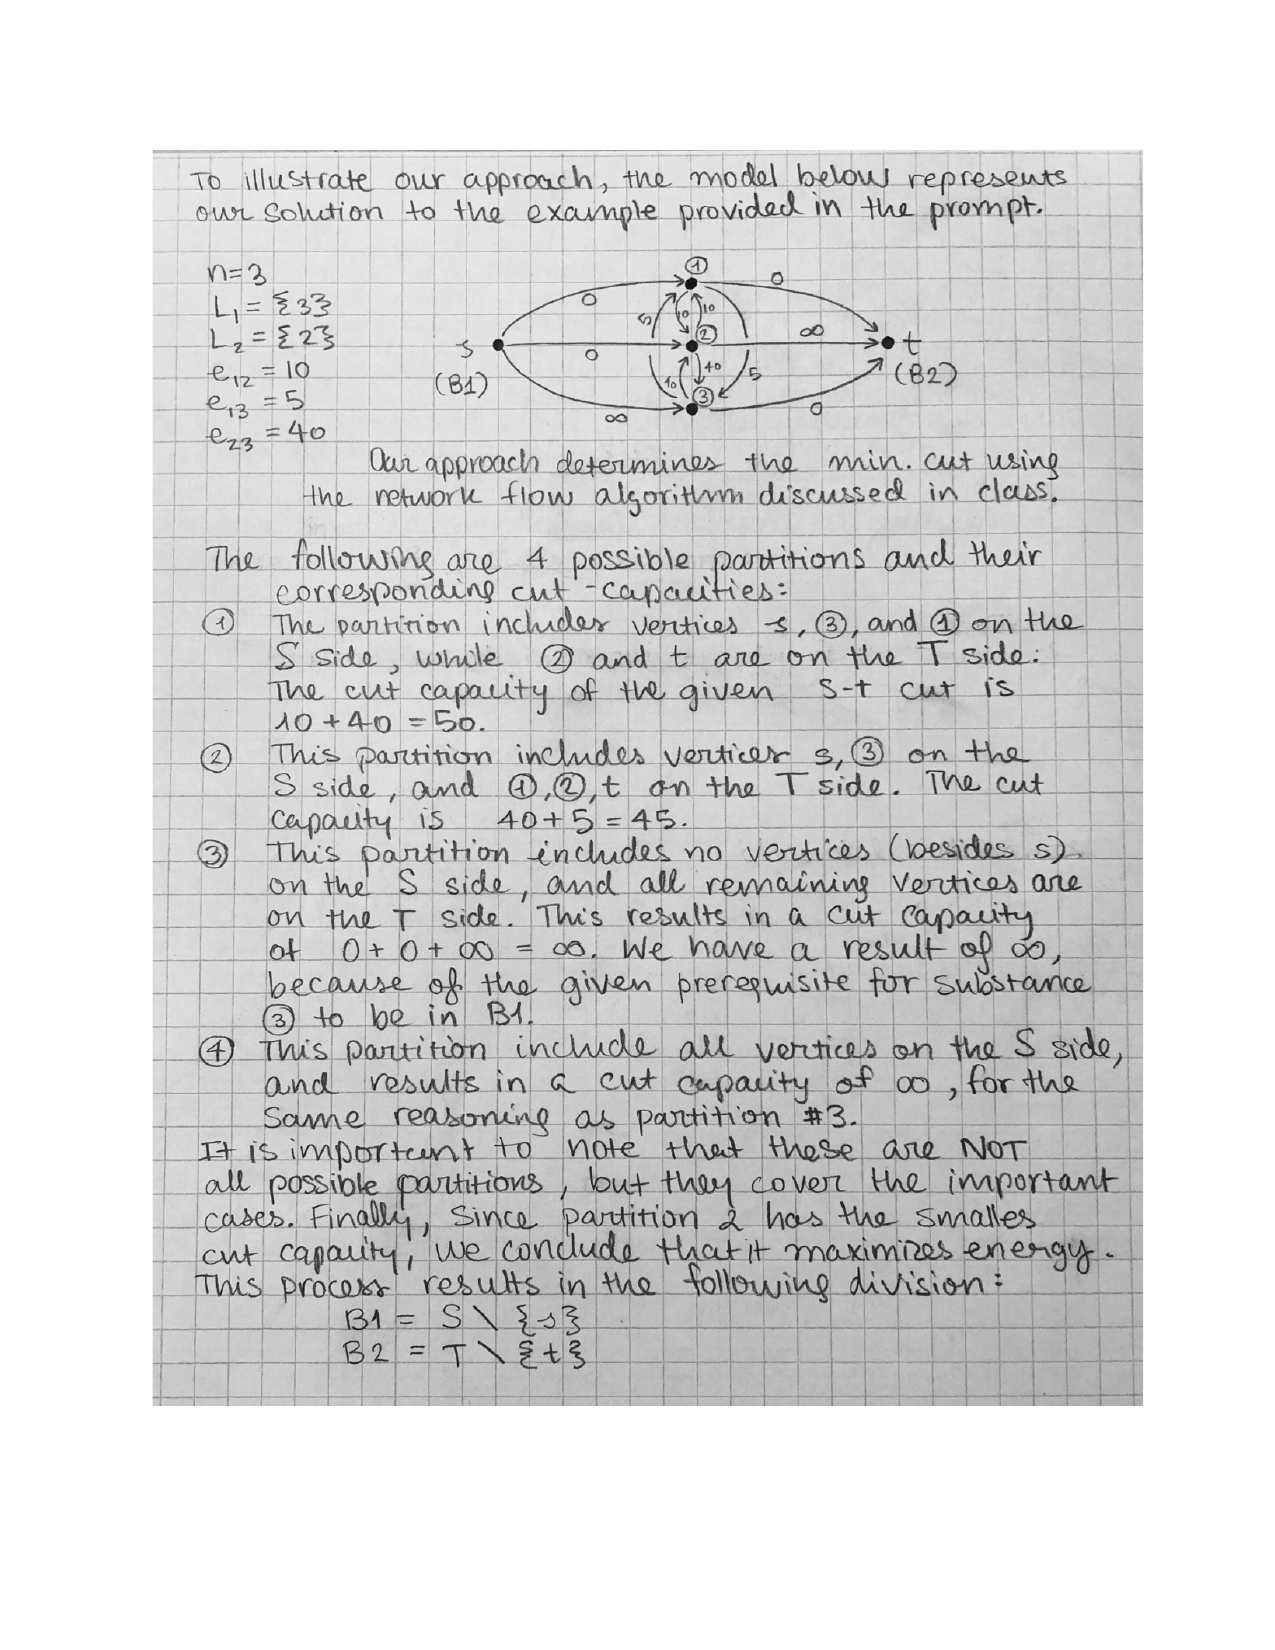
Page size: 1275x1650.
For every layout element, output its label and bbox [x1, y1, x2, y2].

picture [152, 150, 1144, 1406]
